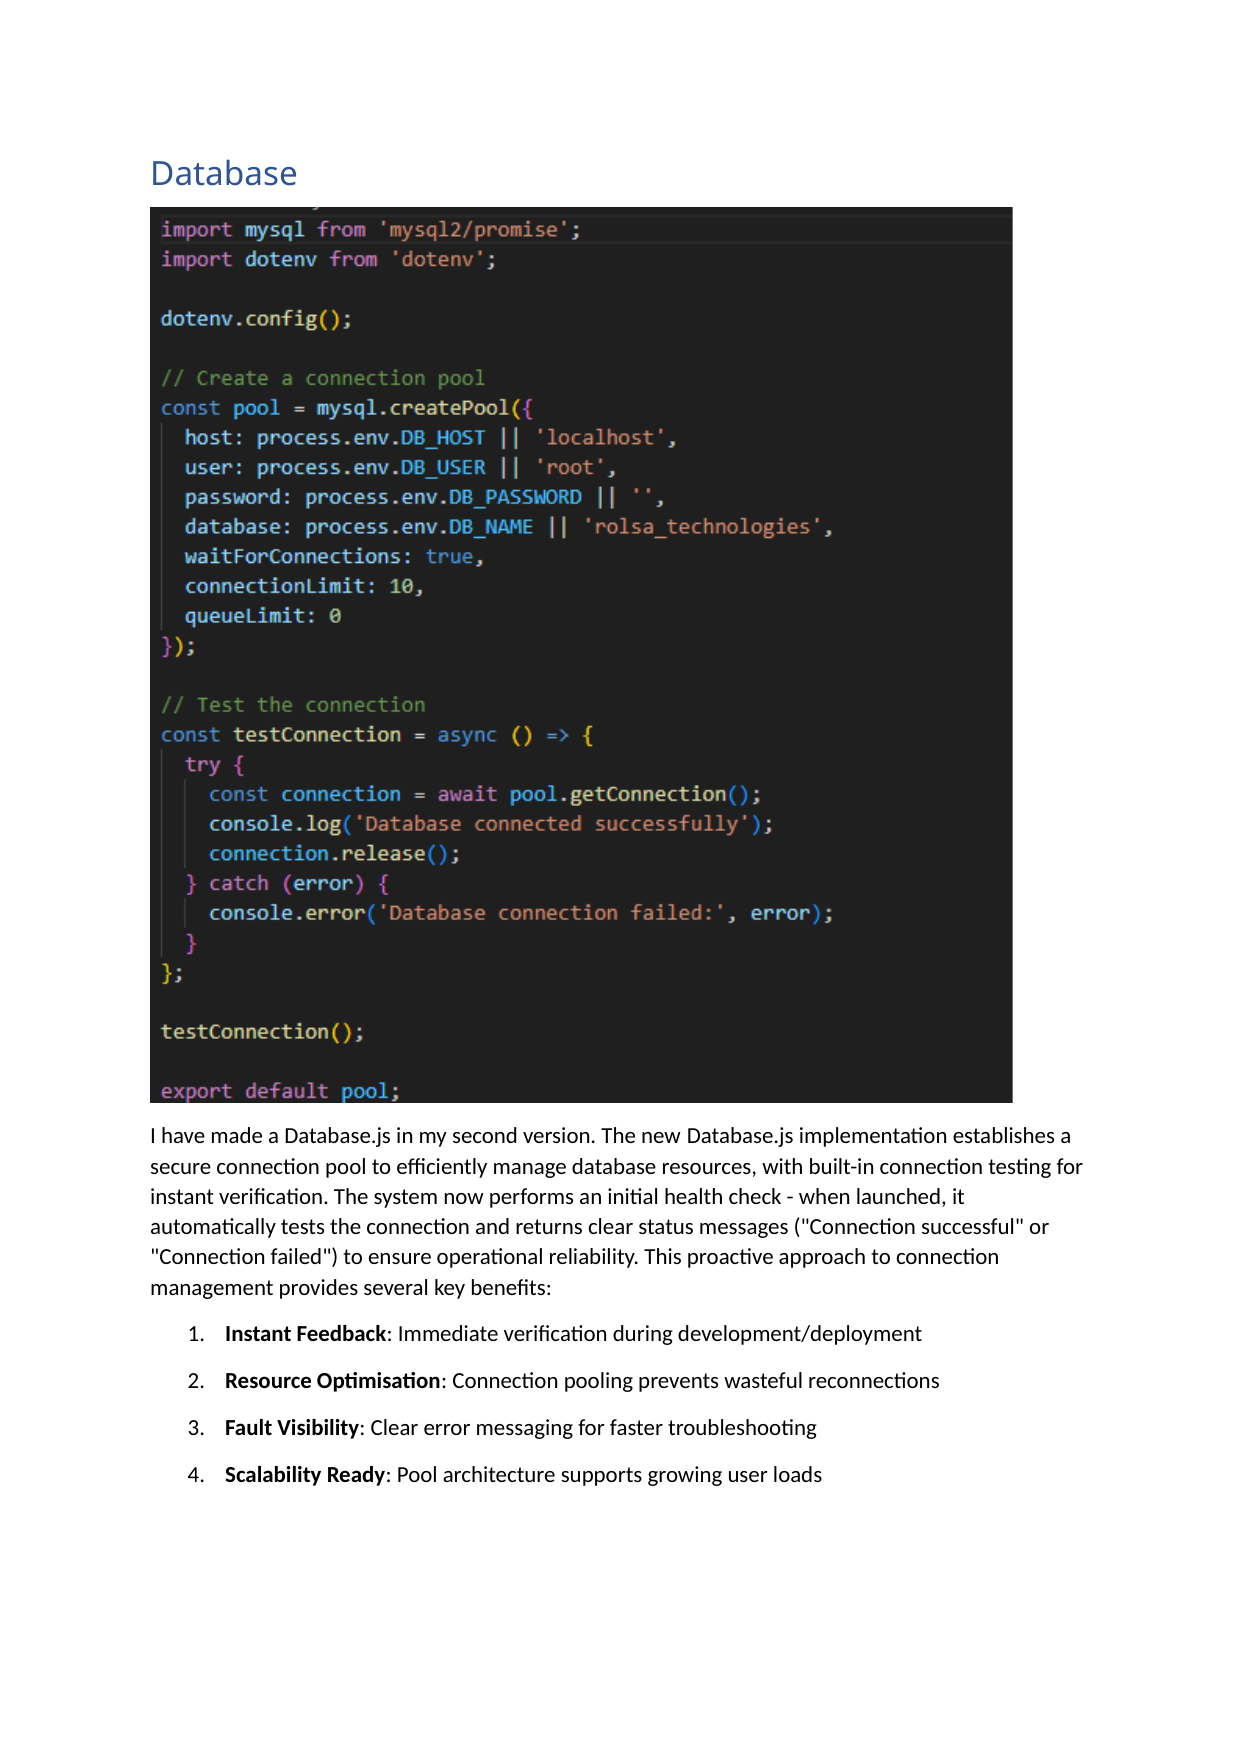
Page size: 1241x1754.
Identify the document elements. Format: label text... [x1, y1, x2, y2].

list Fault Visibility: Clear error messaging for faster troubleshooting [187, 1413, 1090, 1441]
picture [150, 207, 1013, 1103]
subtitle Database [150, 150, 1090, 195]
list Instant Feedback: Immediate verification during development/deployment [187, 1319, 1090, 1347]
list Resource Optimisation: Connection pooling prevents wasteful reconnections [187, 1366, 1090, 1394]
list Scalability Ready: Pool architecture supports growing user loads [187, 1460, 1090, 1488]
text I have made a Database.js in my second version. The new Database.js implementation establishes a secure connection pool to efficiently manage database resources, with built-in connection testing for instant verification. The system now performs an initial health check - when launched, it automatically tests the connection and returns clear status messages ("Connection successful" or "Connection failed") to ensure operational reliability. This proactive approach to connection management provides several key benefits: [150, 1122, 1090, 1301]
